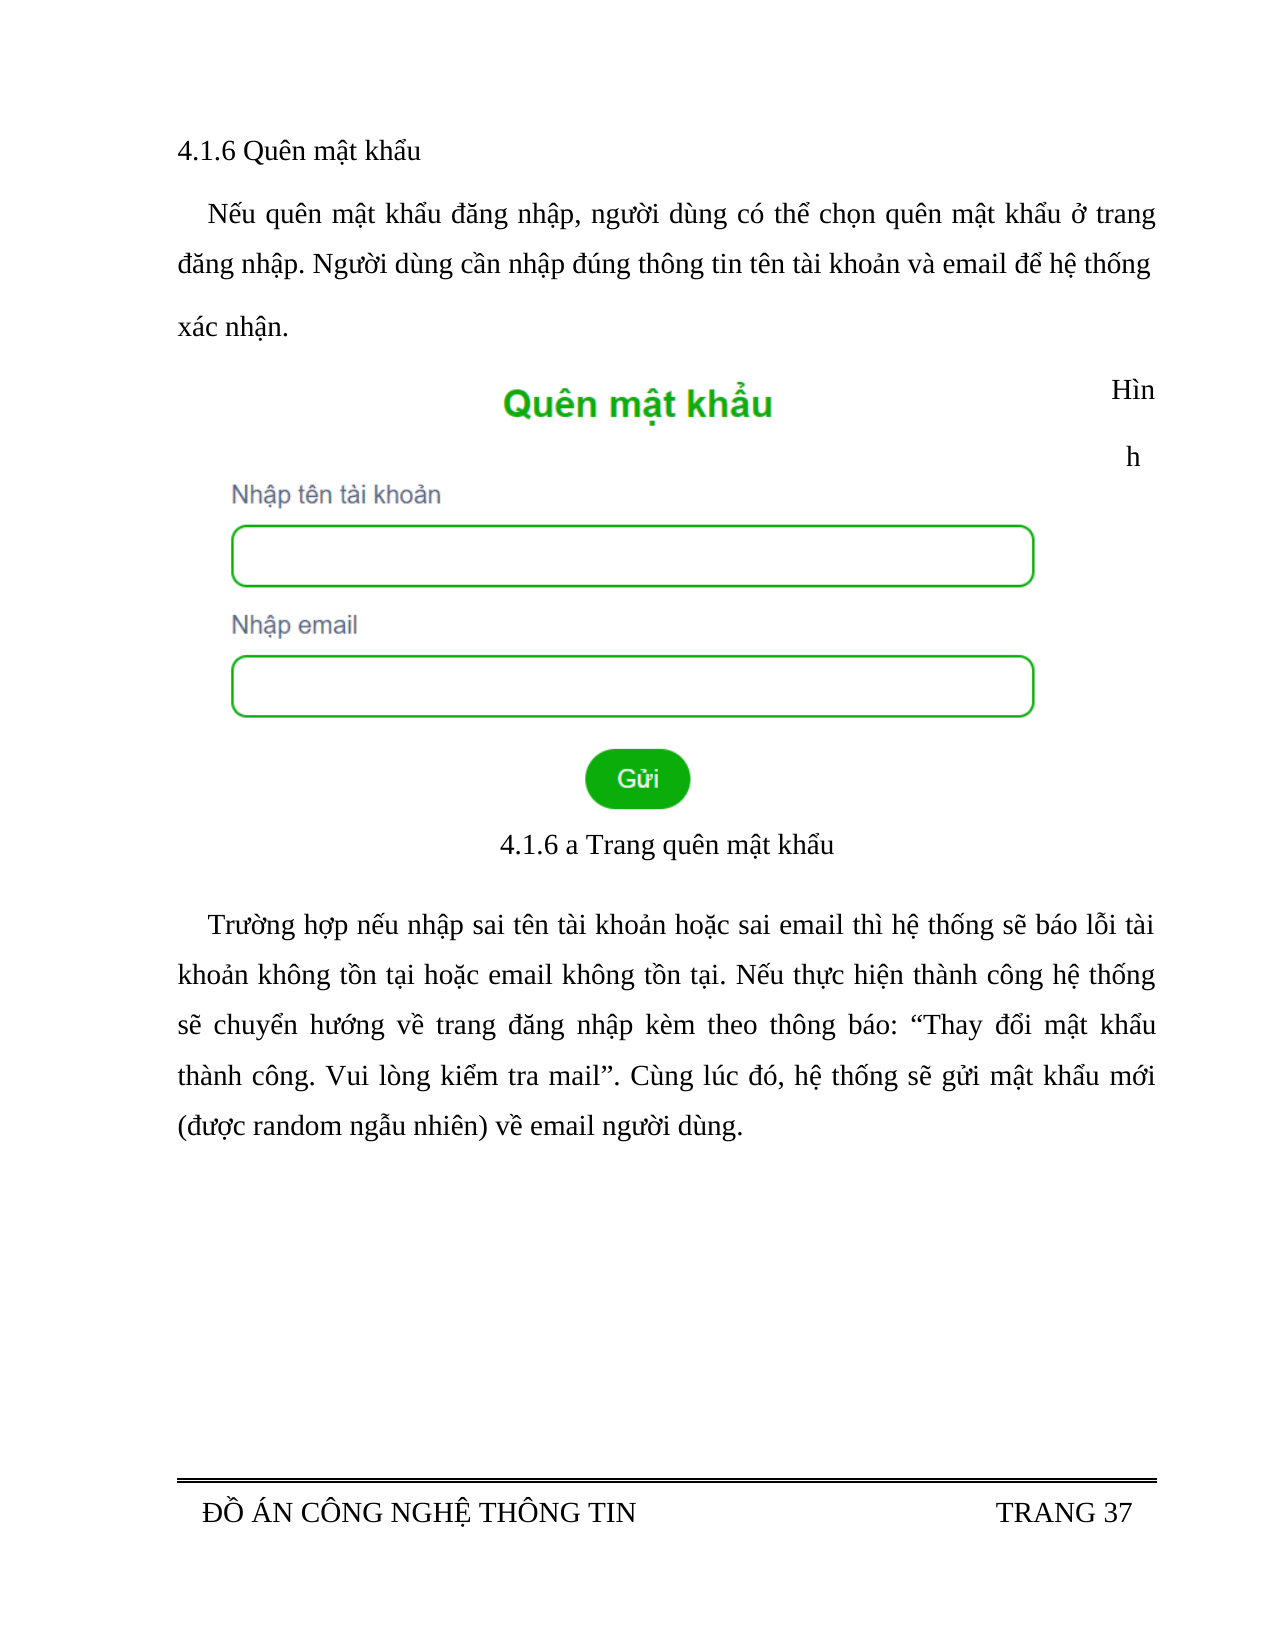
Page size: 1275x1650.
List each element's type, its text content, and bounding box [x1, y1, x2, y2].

picture [185, 362, 1091, 828]
text Trường hợp nếu nhập sai tên tài khoản hoặc sai email thì hệ thống sẽ báo lỗi tài khoản không tồn tại hoặc email không tồn tại. Nếu thực hiện thành công hệ thống sẽ chuyển hướng về trang đăng nhập kèm theo thông báo: “Thay đổi mật khẩu thành công. Vui lòng kiểm tra mail”. Cùng lúc đó, hệ thống sẽ gửi mật khẩu mới (được random ngẫu nhiên) về email người dùng. [177, 907, 1157, 1142]
text xác nhận. [177, 309, 1157, 343]
text Nếu quên mật khẩu đăng nhập, người dùng có thể chọn quên mật khẩu ở trang đăng nhập. Người dùng cần nhập đúng thông tin tên tài khoản và email để hệ thống [177, 196, 1157, 280]
subtitle Quên mật khẩu [177, 133, 1157, 167]
